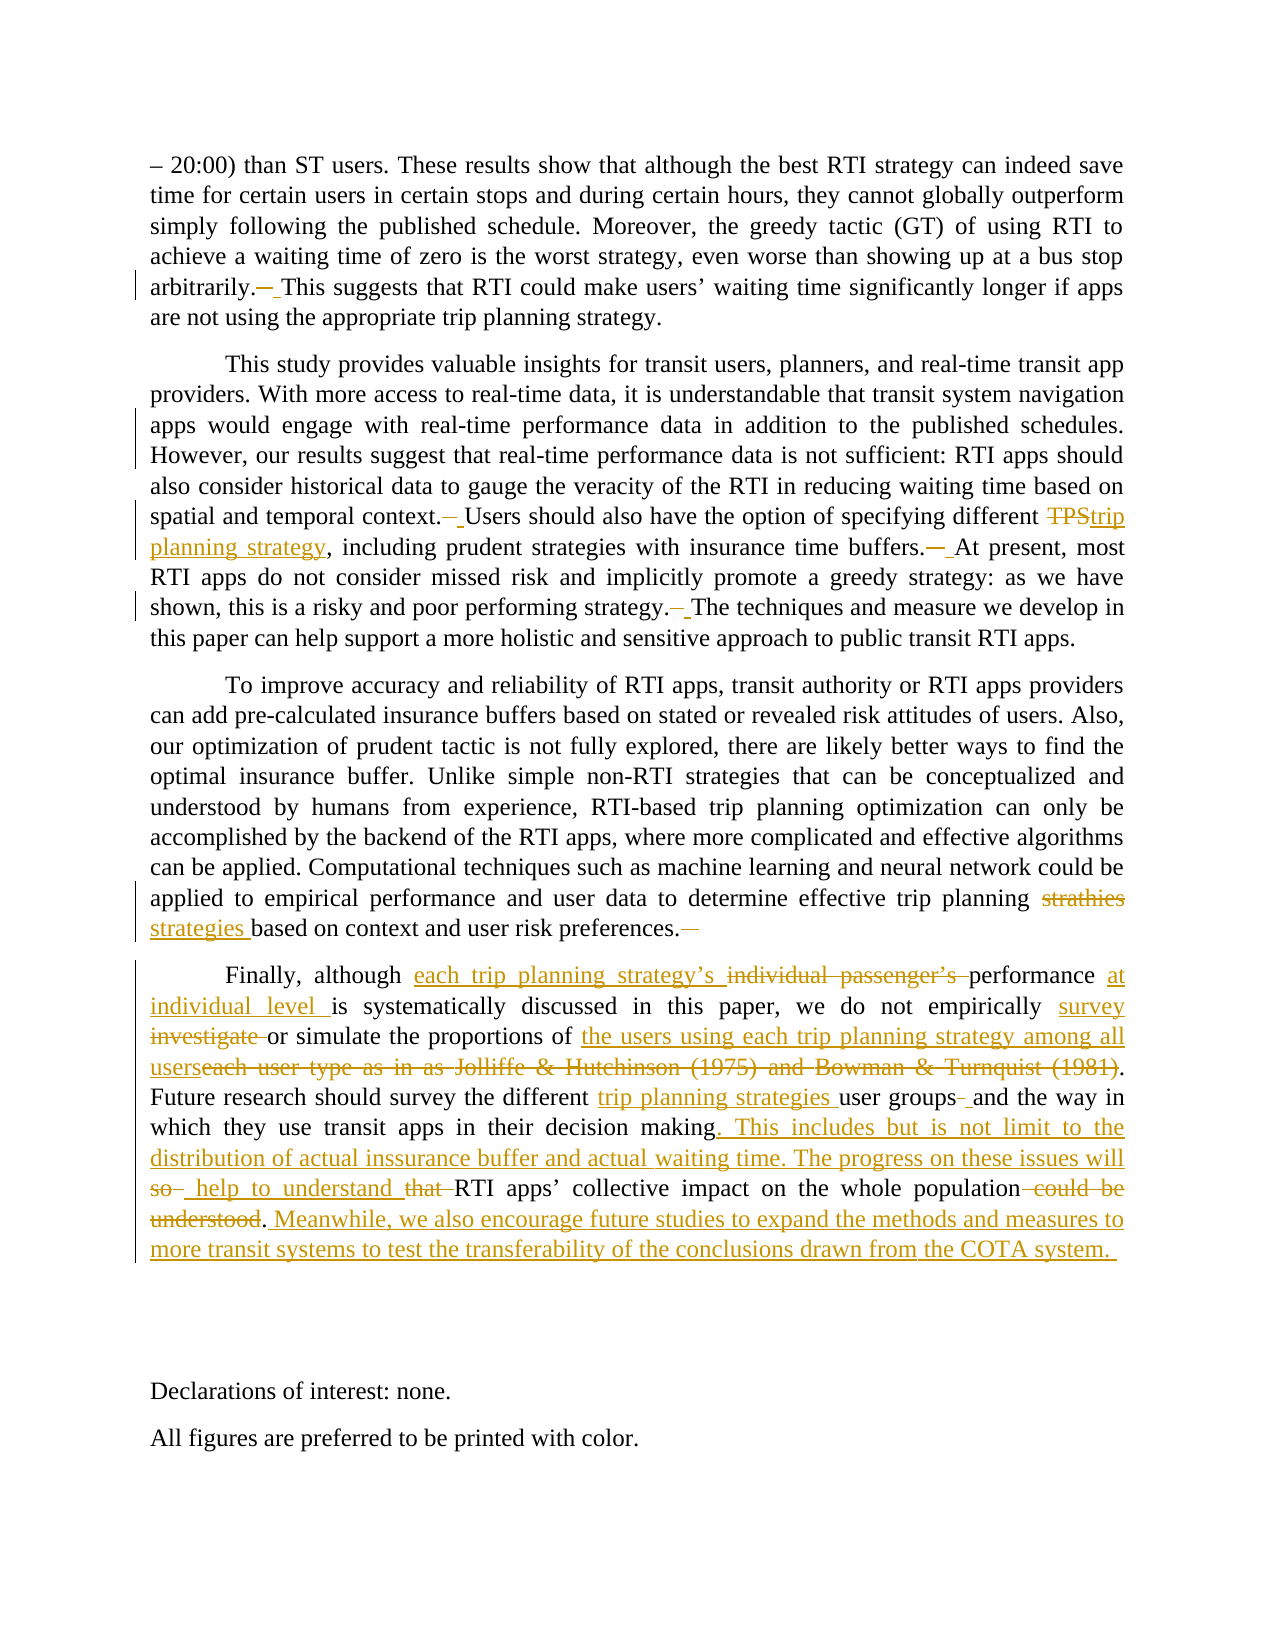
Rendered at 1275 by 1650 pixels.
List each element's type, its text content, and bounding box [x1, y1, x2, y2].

text This study provides valuable insights for transit users, planners, and real-time transit app providers. With more access to real-time data, it is understandable that transit system navigation apps would engage with real-time performance data in addition to the published schedules.However, our results suggest that real-time performance data is not sufficient: RTI apps should also consider historical data to gauge the veracity of the RTI in reducing waiting time based on spatial and temporal context.Users should also have the option of specifying different , including prudent strategies with insurance time buffers.At present, most RTI apps do not consider missed risk and implicitly promote a greedy strategy: as we have shown, this is a risky and poor performing strategy.The techniques and measure we develop in this paper can help support a more holistic and sensitive approach to public transit RTI apps. [150, 349, 1125, 652]
text Finally, although performance is systematically discussed in this paper, we do not empirically or simulate the proportions of .Future research should survey the different user groupsand the way in which they use transit apps in their decision makingRTI apps’ collective impact on the whole population. [150, 1169, 1125, 1263]
text To improve accuracy and reliability of RTI apps, transit authority or RTI apps providers can add pre-calculated insurance buffers based on stated or revealed risk attitudes of users. Also, our optimization of prudent tactic is not fully explored, there are likely better ways to find the optimal insurance buffer. Unlike simple non-RTI strategies that can be conceptualized and understood by humans from experience, RTI-based trip planning optimization can only be accomplished by the backend of the RTI apps, where more complicated and effective algorithms can be applied. Computational techniques such as machine learning and neural network could be applied to empirical performance and user data to determine effective trip planning based on context and user risk preferences. [150, 670, 1125, 942]
text Finally, although performance is systematically discussed in this paper, we do not empirically or simulate the proportions of .Future research should survey the different user groupsand the way in which they use transit apps in their decision makingRTI apps’ collective impact on the whole population. [150, 960, 1125, 1168]
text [150, 150, 1125, 331]
text All figures are preferred to be printed with color. [150, 1423, 1125, 1452]
text Declarations of interest: none. [150, 1376, 1125, 1405]
